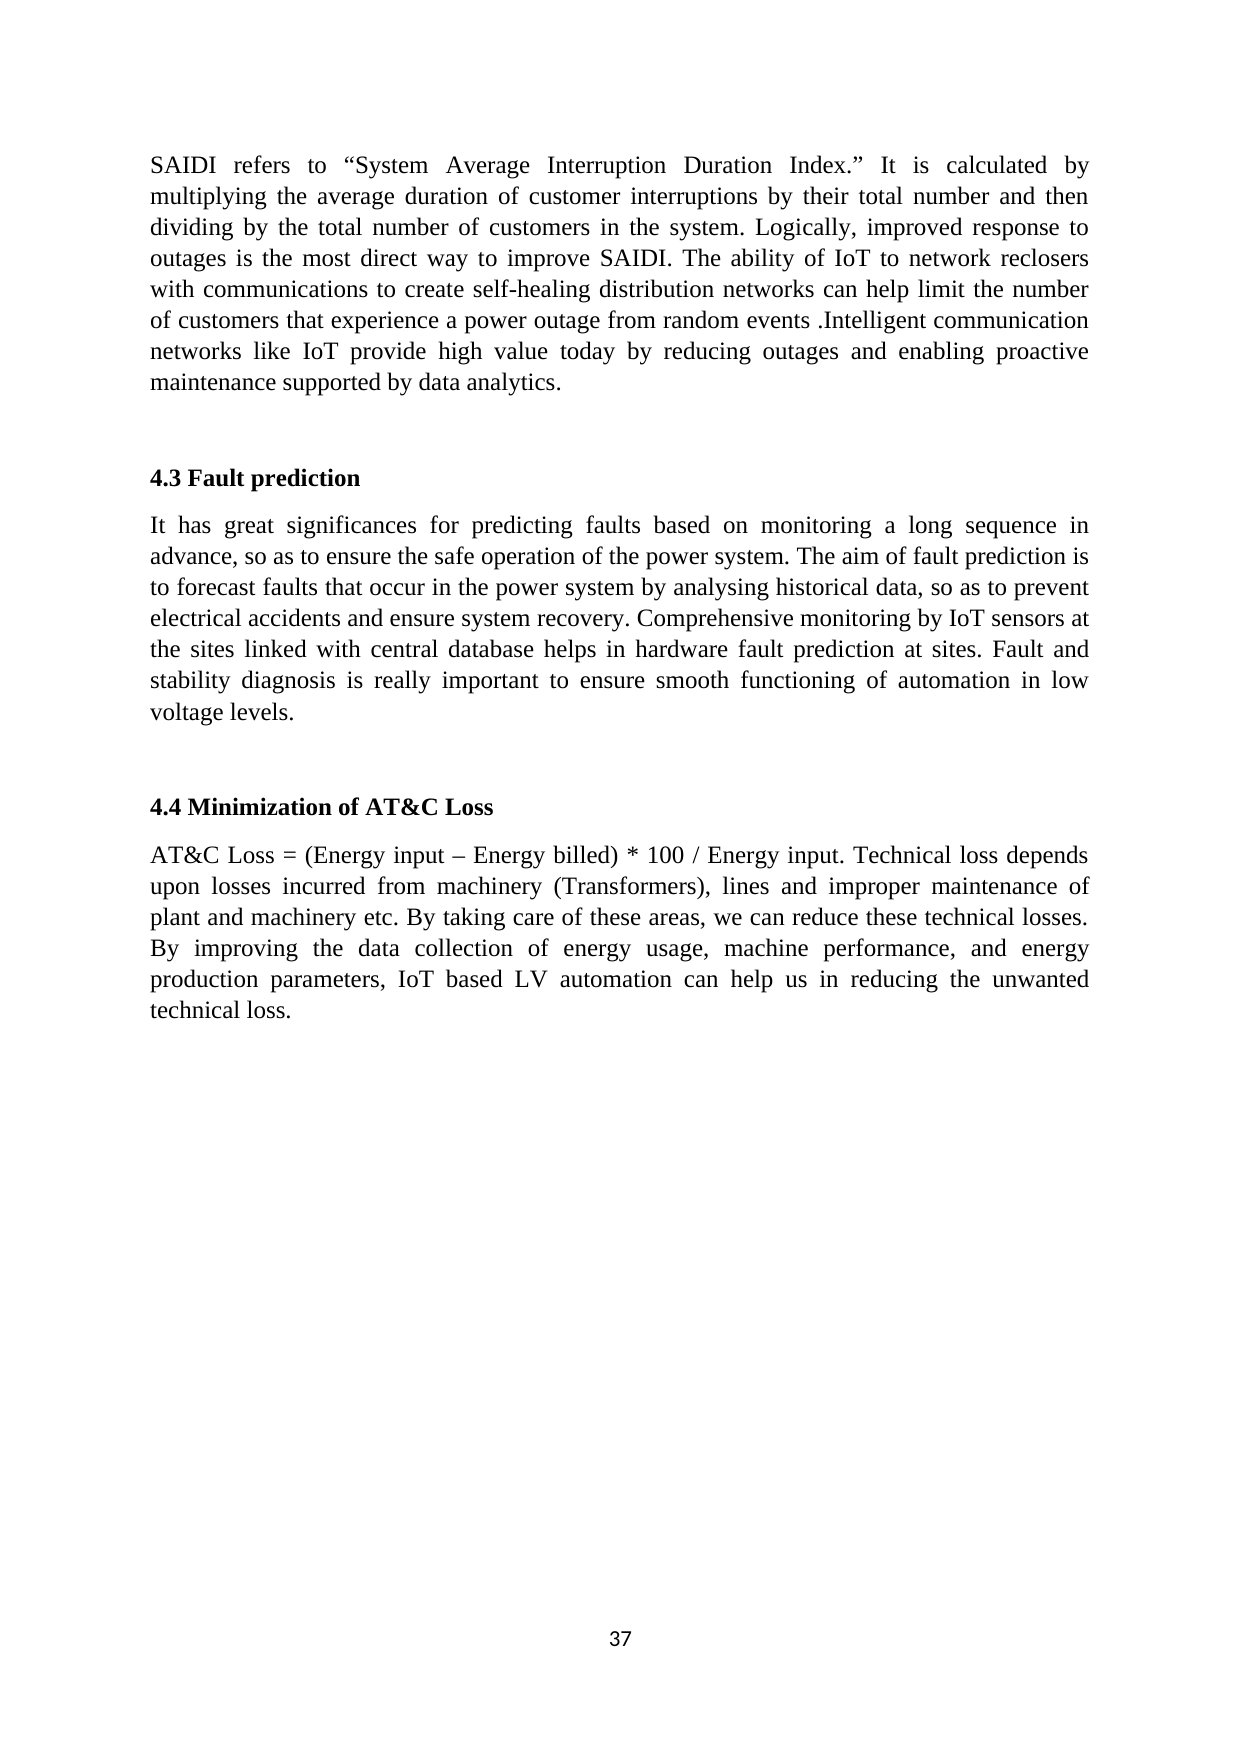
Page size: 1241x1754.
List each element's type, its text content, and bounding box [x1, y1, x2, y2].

text AT&C Loss = (Energy input – Energy billed) * 100 / Energy input. Technical loss depends upon losses incurred from machinery (Transformers), lines and improper maintenance of plant and machinery etc. By taking care of these areas, we can reduce these technical losses. By improving the data collection of energy usage, machine performance, and energy production parameters, IoT based LV automation can help us in reducing the unwanted technical loss. [150, 840, 1090, 1024]
text 4.3 Fault prediction [150, 463, 1090, 491]
text 4.4 Minimization of AT&C Loss [150, 792, 1090, 821]
text SAIDI refers to “System Average Interruption Duration Index.” It is calculated by multiplying the average duration of customer interruptions by their total number and then dividing by the total number of customers in the system. Logically, improved response to outages is the most direct way to improve SAIDI. The ability of IoT to network reclosers with communications to create self-healing distribution networks can help limit the number of customers that experience a power outage from random events .Intelligent communication networks like IoT provide high value today by reducing outages and enabling proactive maintenance supported by data analytics. [150, 150, 1090, 396]
text It has great significances for predicting faults based on monitoring a long sequence in advance, so as to ensure the safe operation of the power system. The aim of fault prediction is to forecast faults that occur in the power system by analysing historical data, so as to prevent electrical accidents and ensure system recovery. Comprehensive monitoring by IoT sensors at the sites linked with central database helps in hardware fault prediction at sites. Fault and stability diagnosis is really important to ensure smooth functioning of automation in low voltage levels. [150, 510, 1090, 725]
